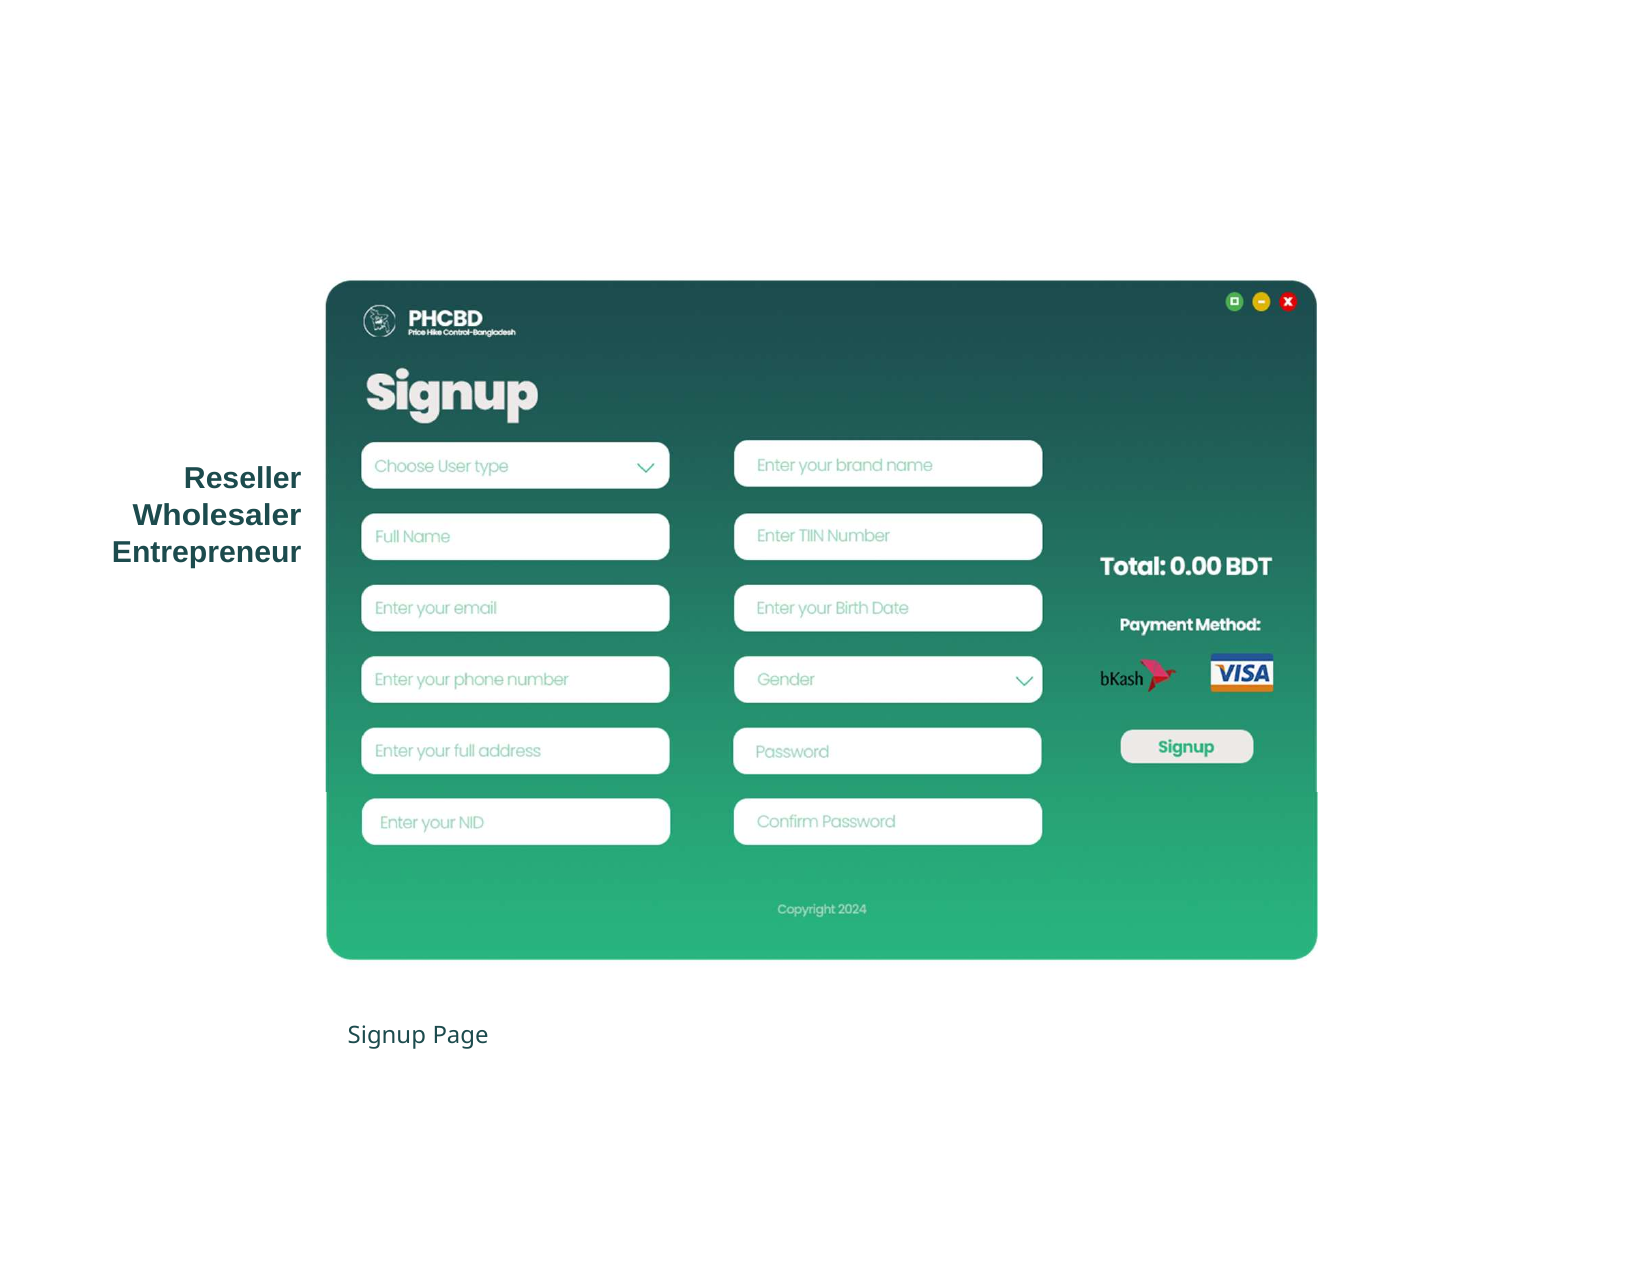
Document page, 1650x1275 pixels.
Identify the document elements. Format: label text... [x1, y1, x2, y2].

text Signup Page [347, 1018, 1414, 1051]
picture [40, 196, 1628, 1090]
text Reseller Wholesaler Entrepreneur [106, 460, 301, 569]
